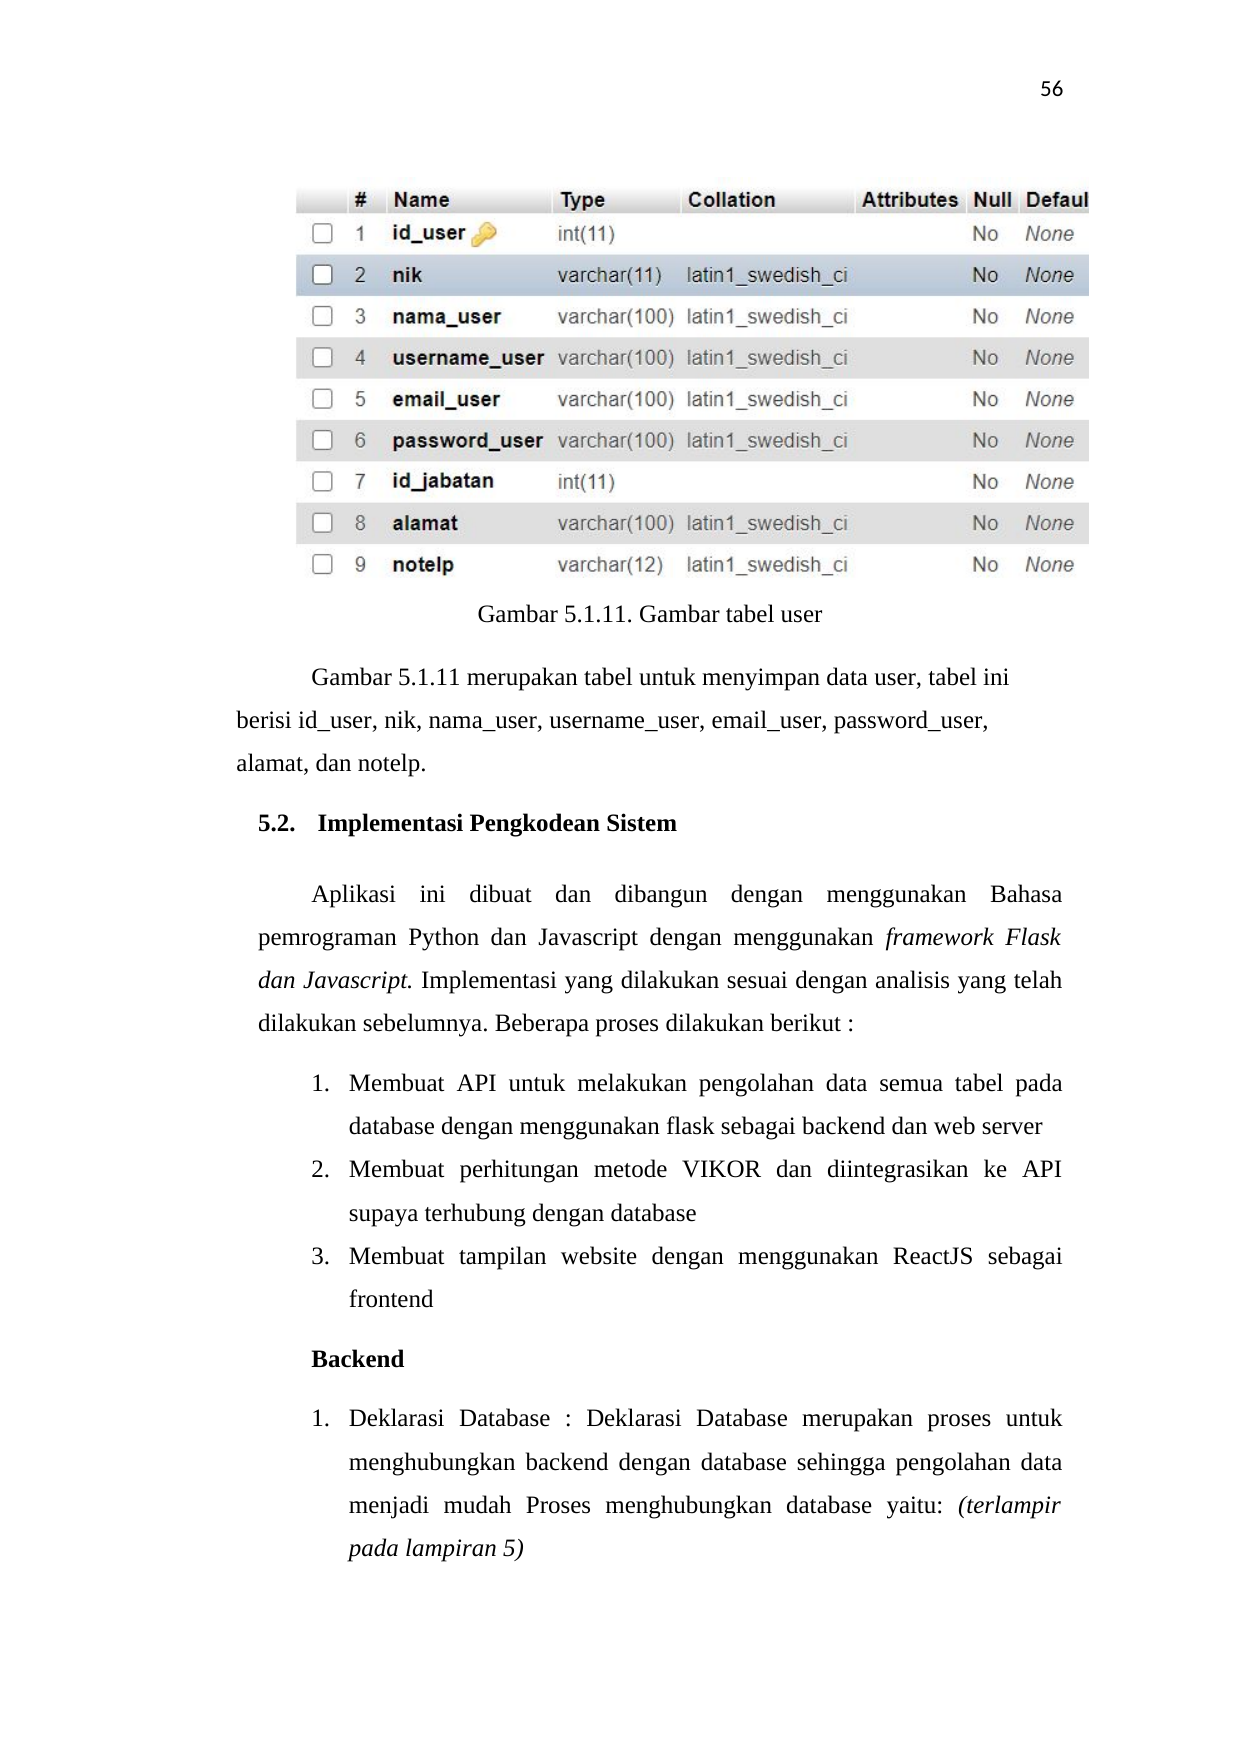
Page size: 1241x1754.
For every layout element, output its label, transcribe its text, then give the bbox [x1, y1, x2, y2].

text Gambar 5.1.11 merupakan tabel untuk menyimpan data user, tabel ini berisi id_user, nik, nama_user, username_user, email_user, password_user, alamat, dan notelp. [236, 662, 1063, 777]
text Aplikasi ini dibuat dan dibangun dengan menggunakan Bahasa pemrograman Python dan Javascript dengan menggunakan framework Flask dan Javascript. Implementasi yang dilakukan sesuai dengan analisis yang telah dilakukan sebelumnya. Beberapa proses dilakukan berikut : [258, 879, 1063, 1037]
list Membuat perhitungan metode VIKOR dan diintegrasikan ke API supaya terhubung dengan database [311, 1154, 1063, 1226]
list Membuat API untuk melakukan pengolahan data semua tabel pada database dengan menggunakan flask sebagai backend dan web server [311, 1068, 1063, 1140]
list Membuat tampilan website dengan menggunakan ReactJS sebagai frontend [311, 1241, 1063, 1313]
text Backend [311, 1344, 1063, 1372]
subtitle Implementasi Pengkodean Sistem [258, 808, 1063, 876]
subtitle Gambar 5.1.11. Gambar tabel user [236, 599, 1063, 662]
picture [295, 177, 1089, 583]
list Deklarasi Database : Deklarasi Database merupakan proses untuk menghubungkan backend dengan database sehingga pengolahan data menjadi mudah Proses menghubungkan database yaitu: (terlampir pada lampiran 5) [311, 1403, 1063, 1562]
